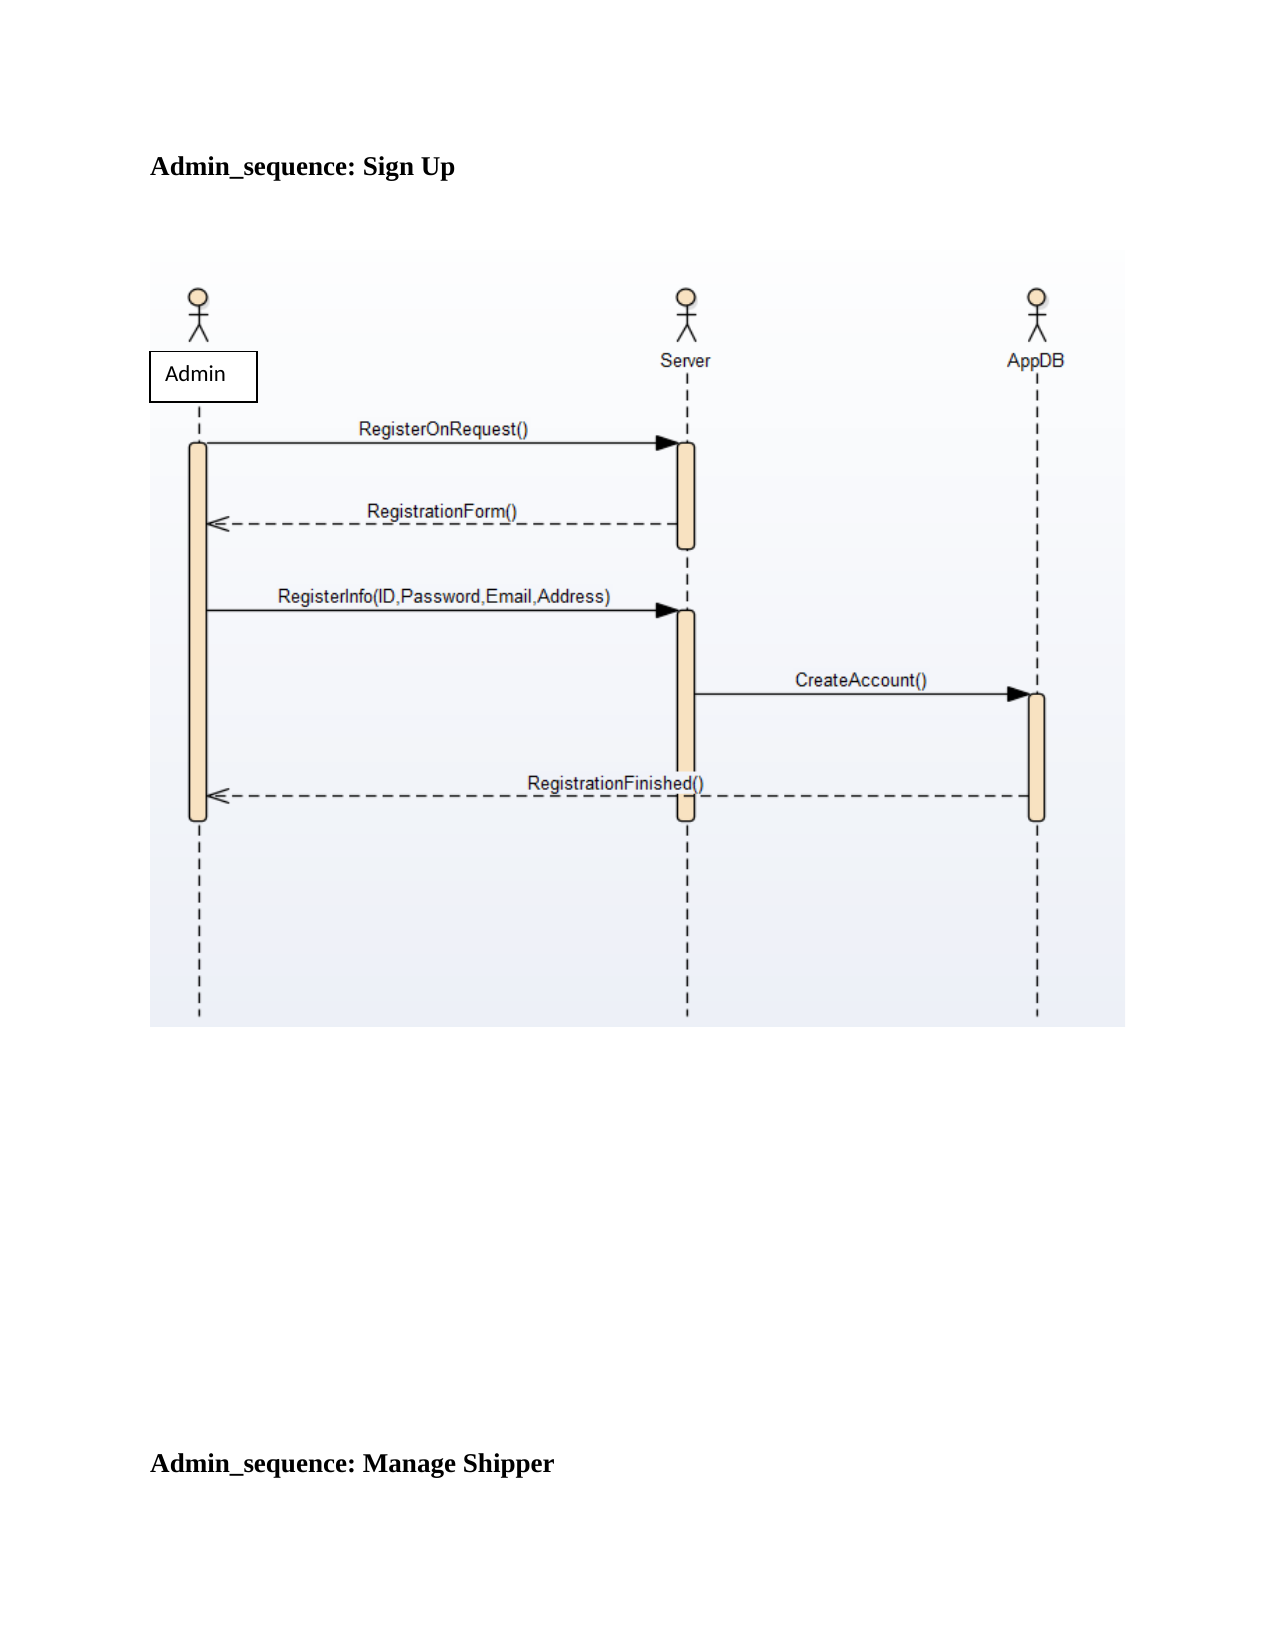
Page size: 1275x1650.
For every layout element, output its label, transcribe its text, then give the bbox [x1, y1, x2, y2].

text Admin_sequence: Sign Up [150, 150, 1125, 181]
picture [150, 250, 1125, 1027]
text Admin_sequence: Manage Shipper [150, 1447, 1125, 1478]
